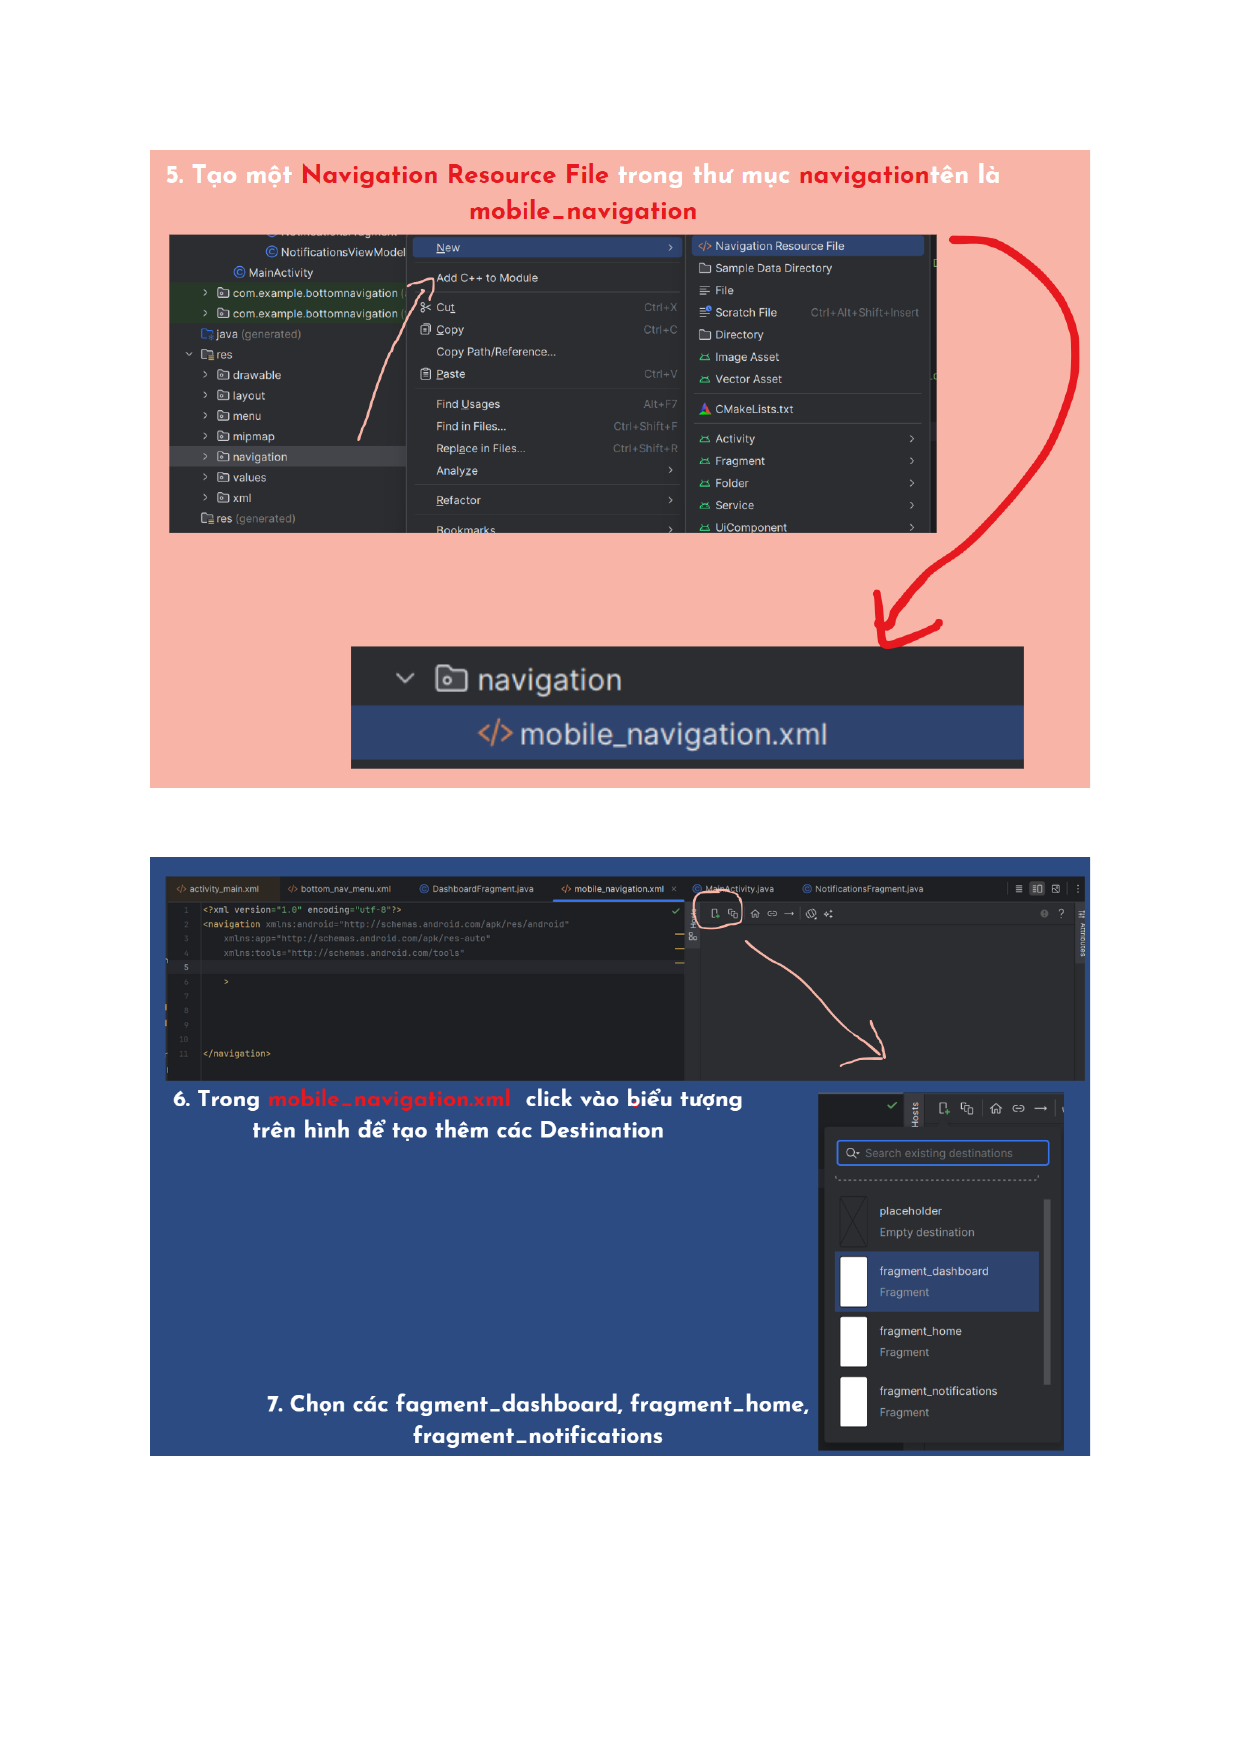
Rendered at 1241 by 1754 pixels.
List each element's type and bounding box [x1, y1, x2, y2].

picture [150, 150, 1091, 788]
picture [150, 857, 1091, 1456]
